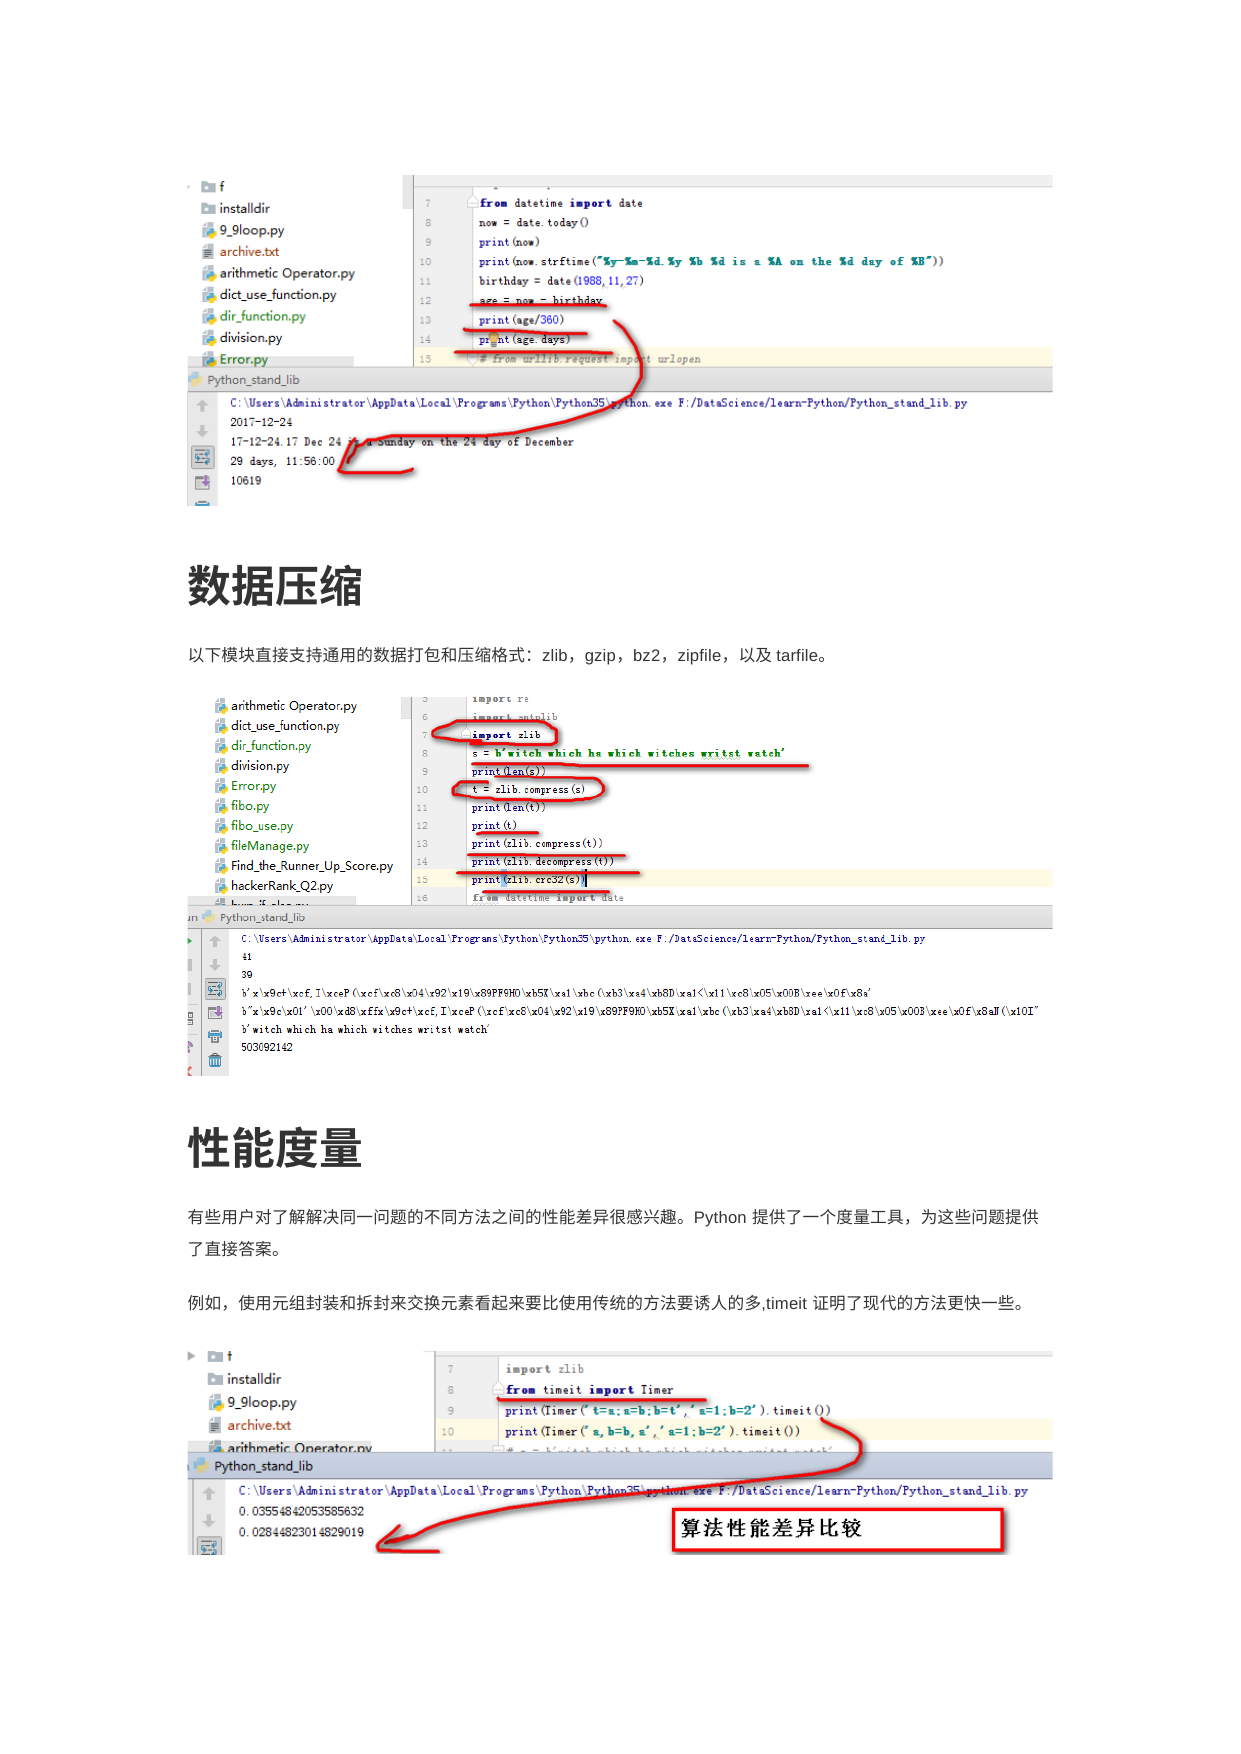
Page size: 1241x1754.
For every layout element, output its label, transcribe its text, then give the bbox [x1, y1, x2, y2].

text 有些用户对了解解决同一问题的不同方法之间的性能差异很感兴趣。Python 提供了一个度量工具，为这些问题提供了直接答案。 [187, 1199, 1053, 1264]
text 数据压缩 [187, 551, 1053, 616]
picture [187, 697, 1053, 1076]
text 例如，使用元组封装和拆封来交换元素看起来要比使用传统的方法要诱人的多,timeit 证明了现代的方法更快一些。 [187, 1286, 1053, 1318]
picture [187, 1351, 1053, 1555]
text 性能度量 [187, 1113, 1053, 1178]
picture [187, 175, 1053, 506]
text 以下模块直接支持通用的数据打包和压缩格式：zlib，gzip，bz2，zipfile，以及 tarfile。 [187, 638, 1053, 670]
